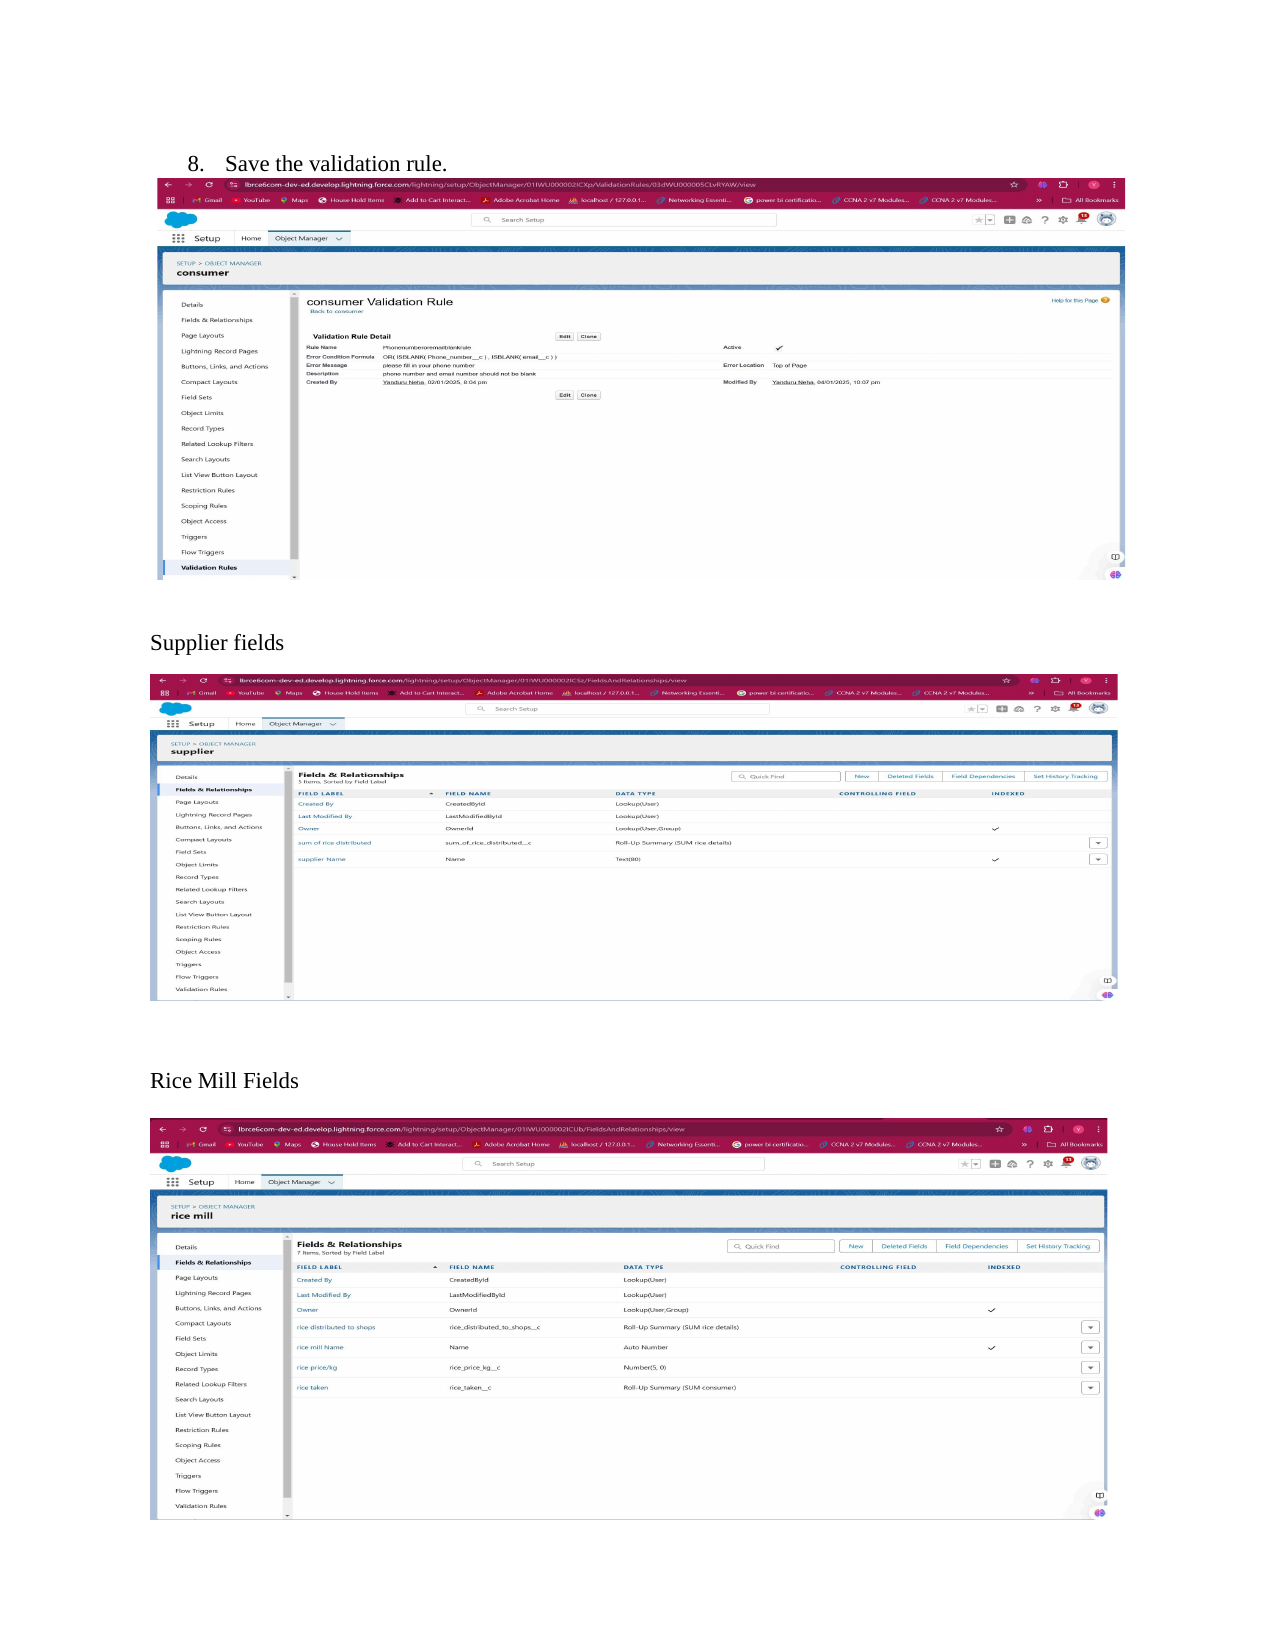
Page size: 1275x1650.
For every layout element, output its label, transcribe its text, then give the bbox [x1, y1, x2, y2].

text Supplier fields [150, 629, 1125, 656]
picture [157, 178, 1125, 580]
text Rice Mill Fields [150, 1067, 1125, 1093]
picture [150, 674, 1118, 1001]
picture [150, 1118, 1108, 1520]
list Save the validation rule. [187, 150, 1125, 176]
